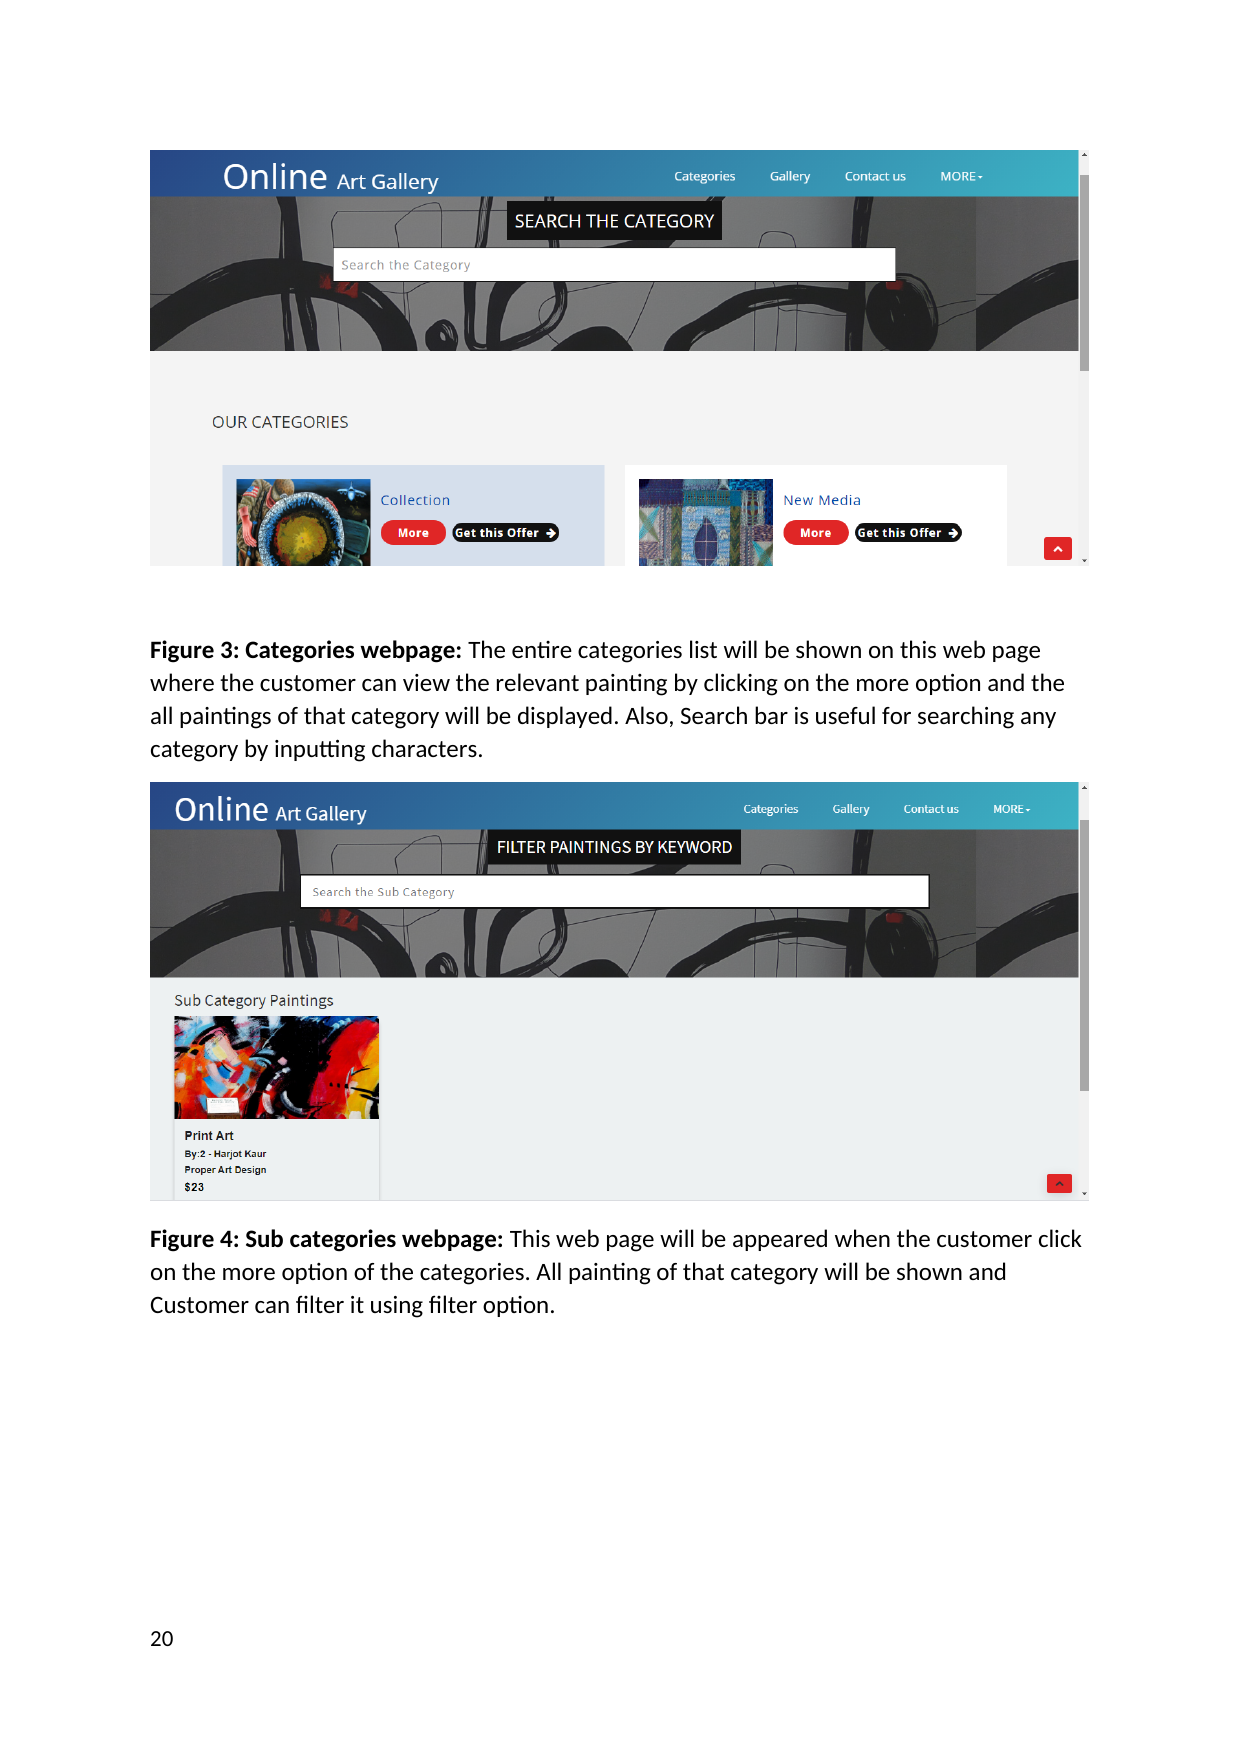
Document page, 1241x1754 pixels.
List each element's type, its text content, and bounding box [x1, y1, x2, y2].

text Figure 3: Categories webpage: The entire categories list will be shown on this web page where the customer can view the relevant painting by clicking on the more option and the all paintings of that category will be displayed. Also, Search bar is useful for searching any category by inputting characters. [150, 634, 1090, 763]
text Figure 4: Sub categories webpage: This web page will be appeared when the customer click on the more option of the categories. All painting of that category will be shown and Customer can filter it using filter option. [150, 1223, 1090, 1319]
picture [150, 150, 1089, 566]
picture [150, 782, 1089, 1205]
